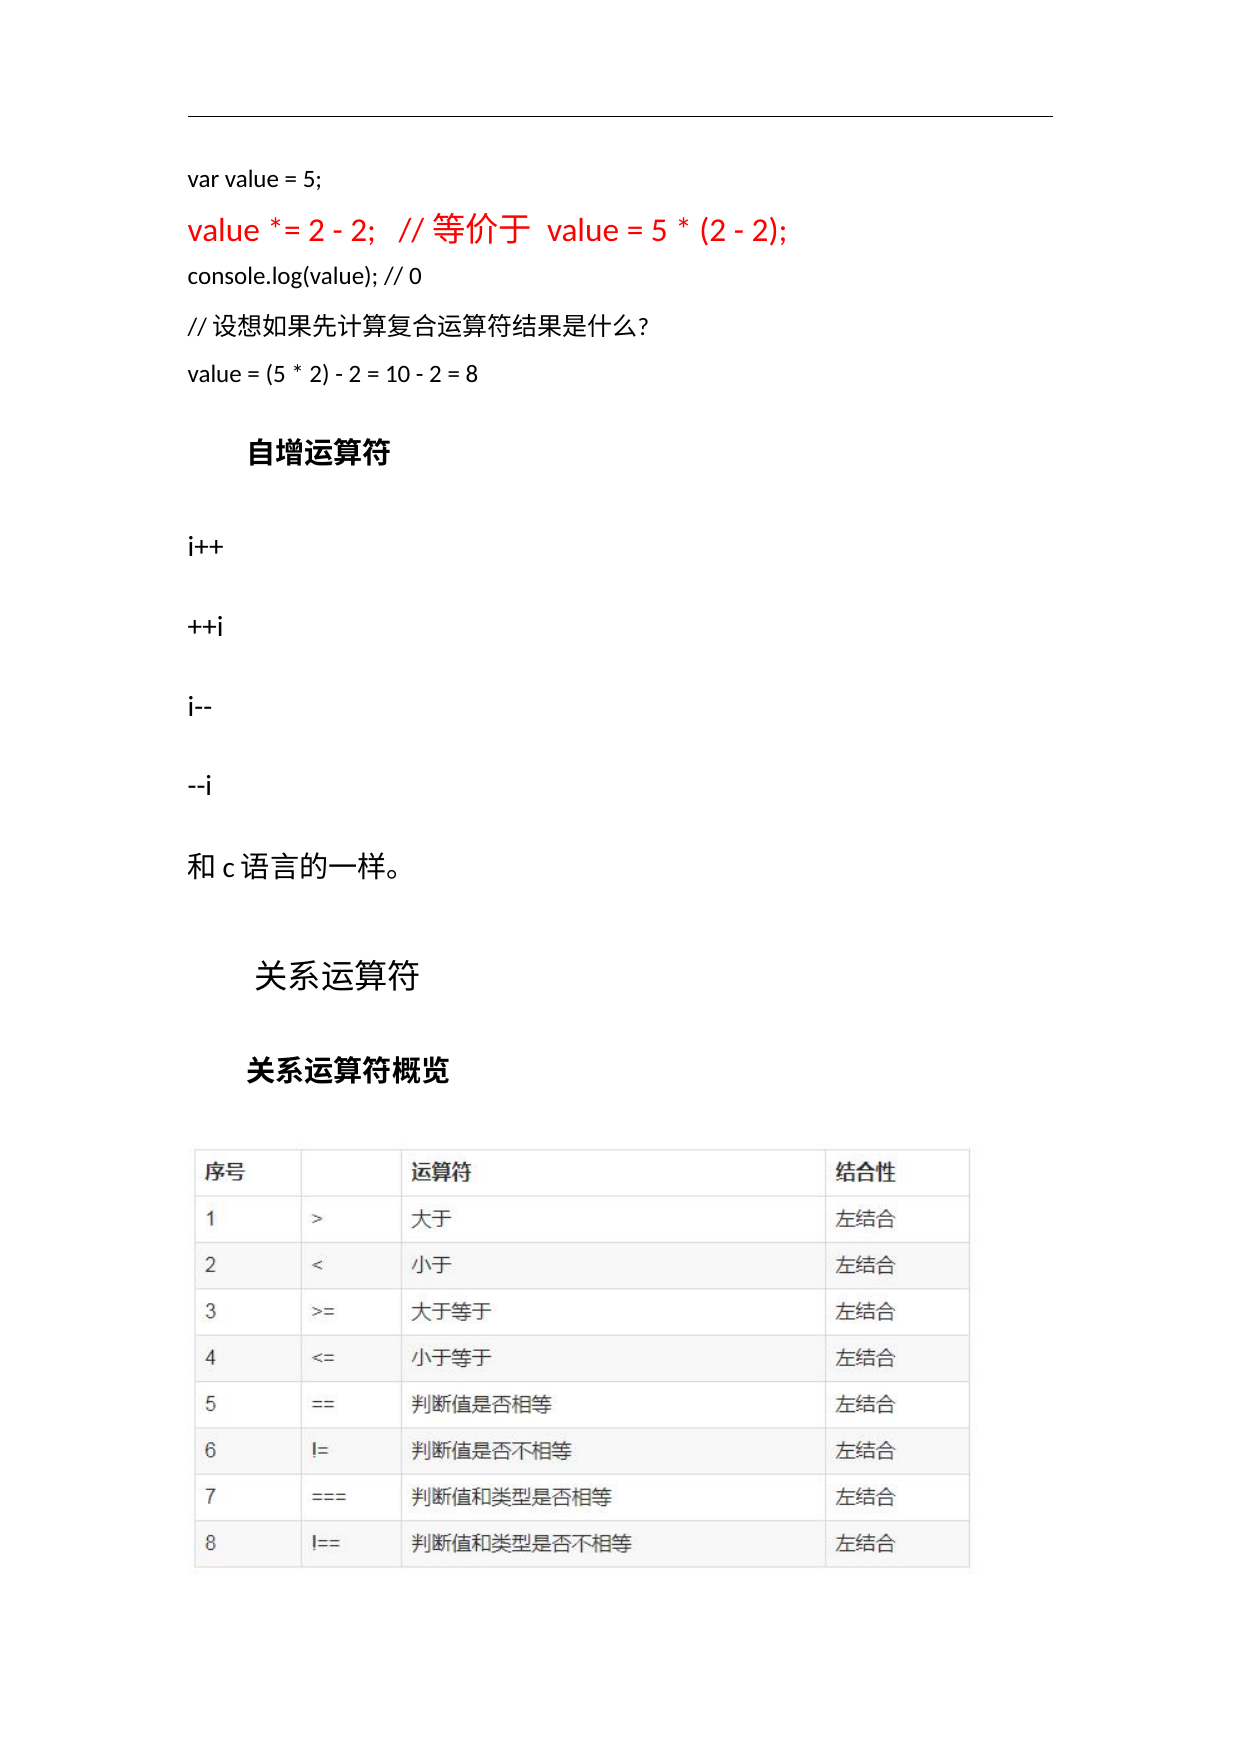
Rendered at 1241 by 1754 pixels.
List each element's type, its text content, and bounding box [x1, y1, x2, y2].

text ++i [187, 593, 1053, 658]
text i-- [187, 673, 1053, 738]
text 和c语言的一样。 [187, 832, 1053, 897]
text --i [187, 753, 1053, 818]
subtitle 关系运算符概览 [187, 1036, 1053, 1101]
picture [187, 1143, 979, 1574]
subtitle 关系运算符 [187, 942, 1053, 1007]
subtitle 自增运算符 [187, 419, 1053, 484]
text i++ [187, 514, 1053, 579]
text var value = 5; value *= 2 - 2; // 等价于 value = 5 * (2 - 2); console.log(value); // 0 // 设想如果先计算复合运算符结果是什么? value = (5 * 2) - 2 = 10 - 2 = 8 [187, 162, 1053, 389]
